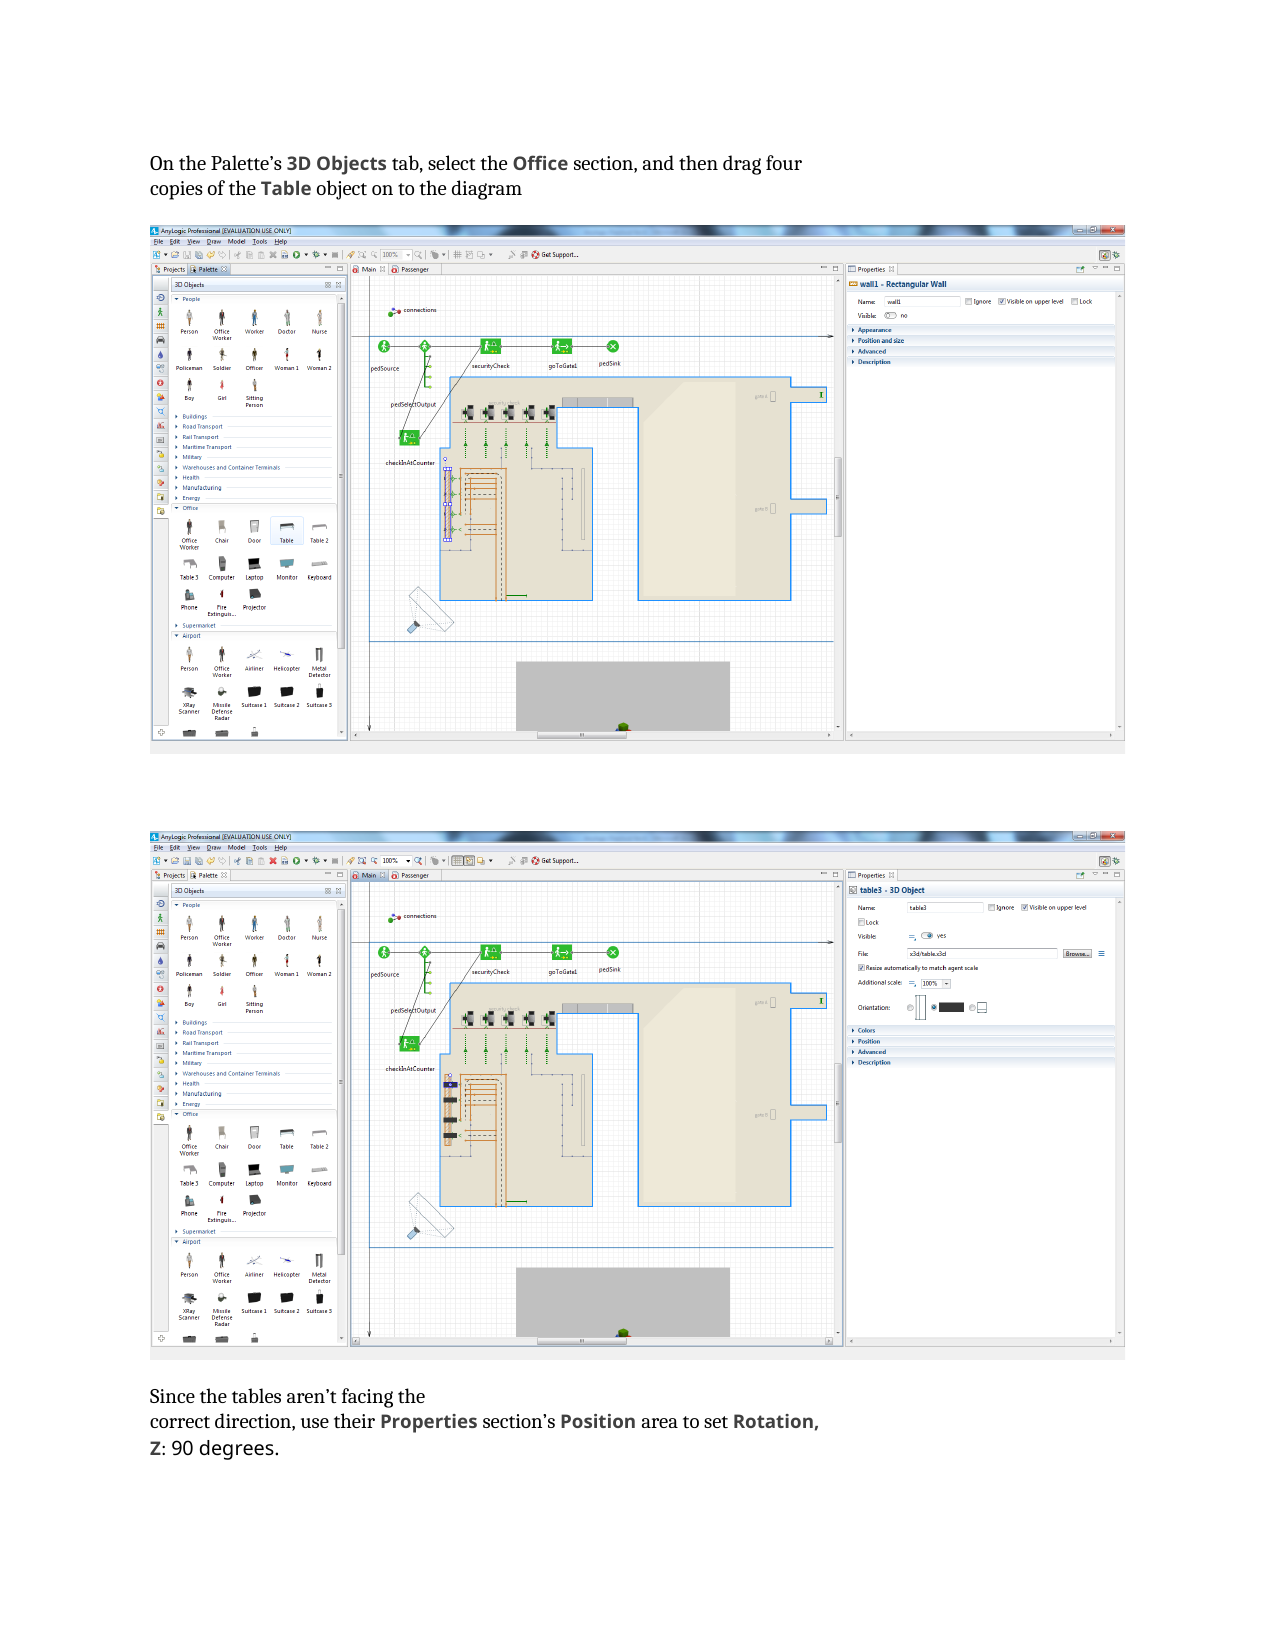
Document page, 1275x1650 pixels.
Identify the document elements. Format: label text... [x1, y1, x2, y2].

text copies of the Table object on to the diagram [150, 176, 1125, 201]
picture [150, 225, 1125, 754]
picture [150, 831, 1125, 1360]
text On the Palette’s 3D Objects tab, select the Office section, and then drag four [150, 150, 1125, 176]
text Since the tables aren’t facing the [150, 1385, 1125, 1409]
text correct direction, use their Properties section’s Position area to set Rotation, [150, 1409, 1125, 1434]
text Z: 90 degrees. [150, 1434, 1125, 1461]
